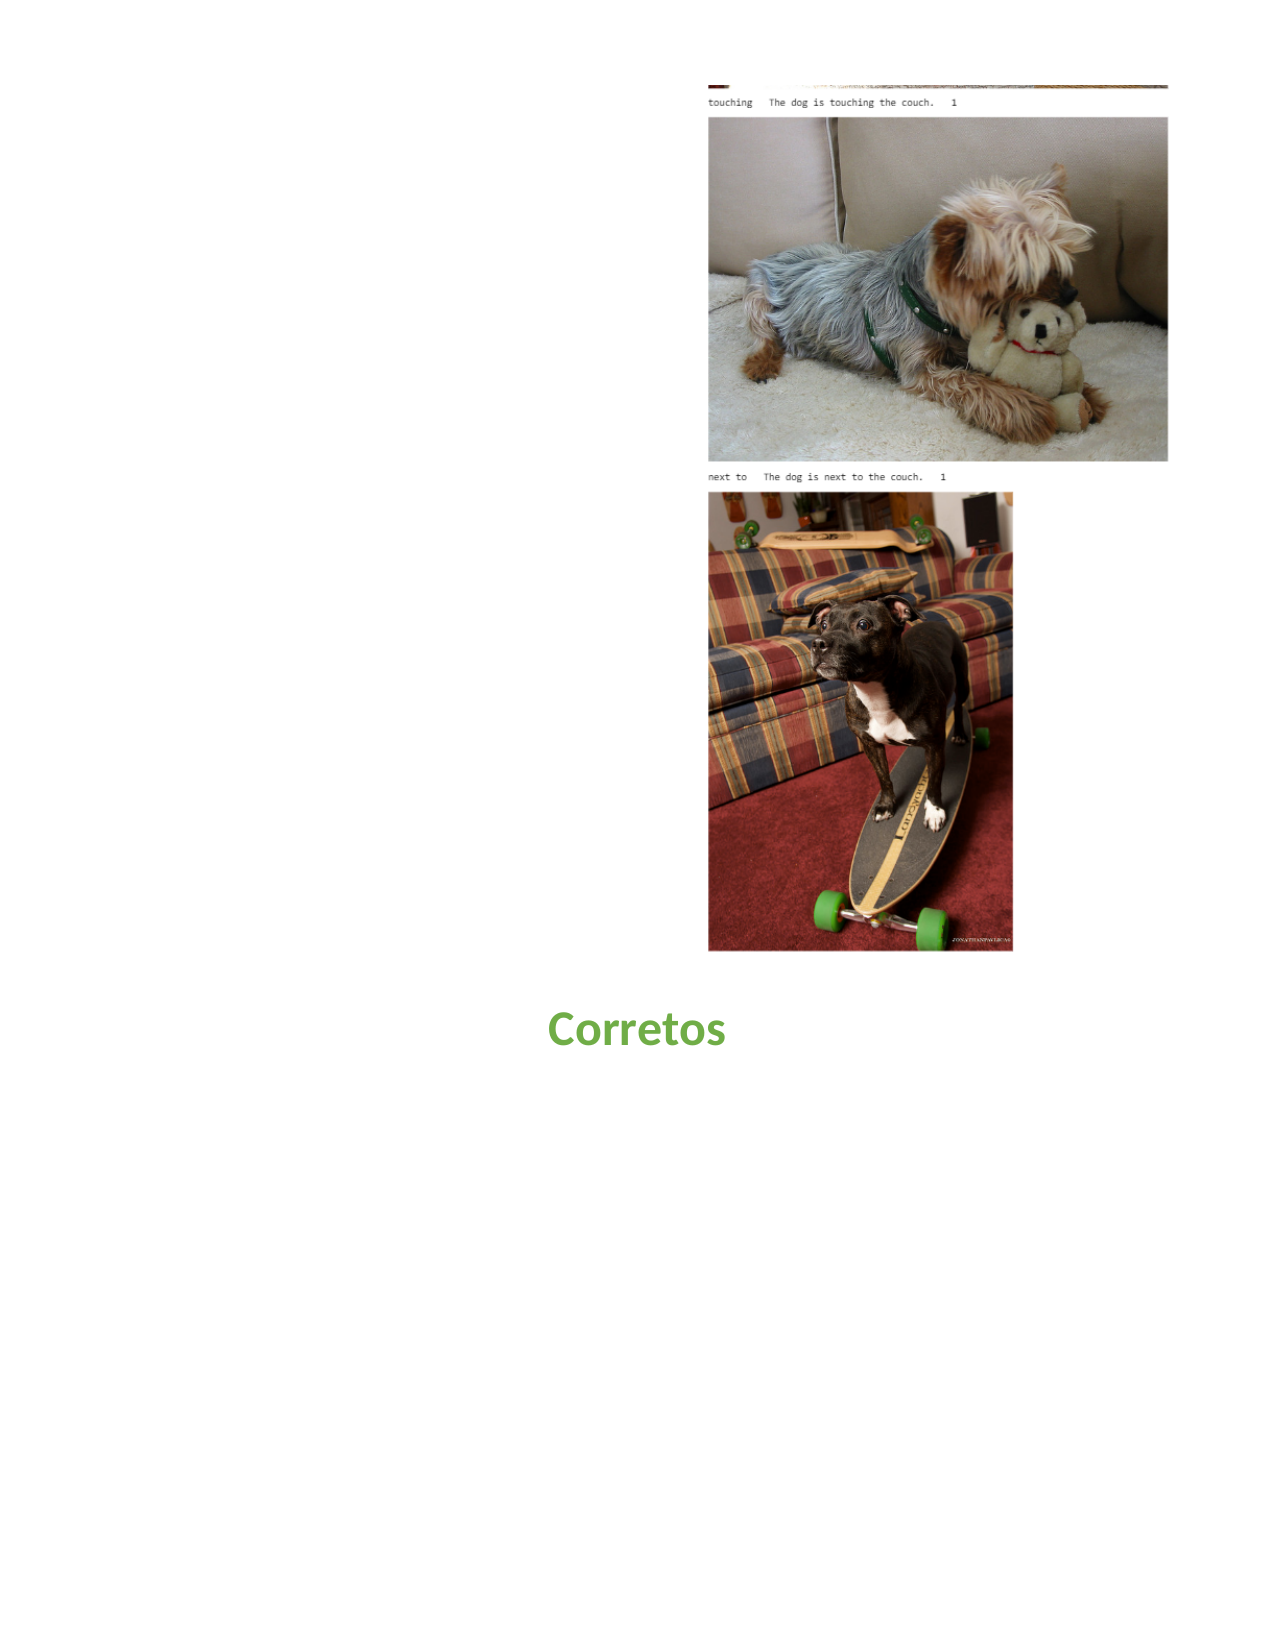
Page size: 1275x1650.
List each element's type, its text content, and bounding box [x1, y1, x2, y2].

text Corretos [150, 997, 1125, 1058]
picture [677, 85, 1244, 957]
